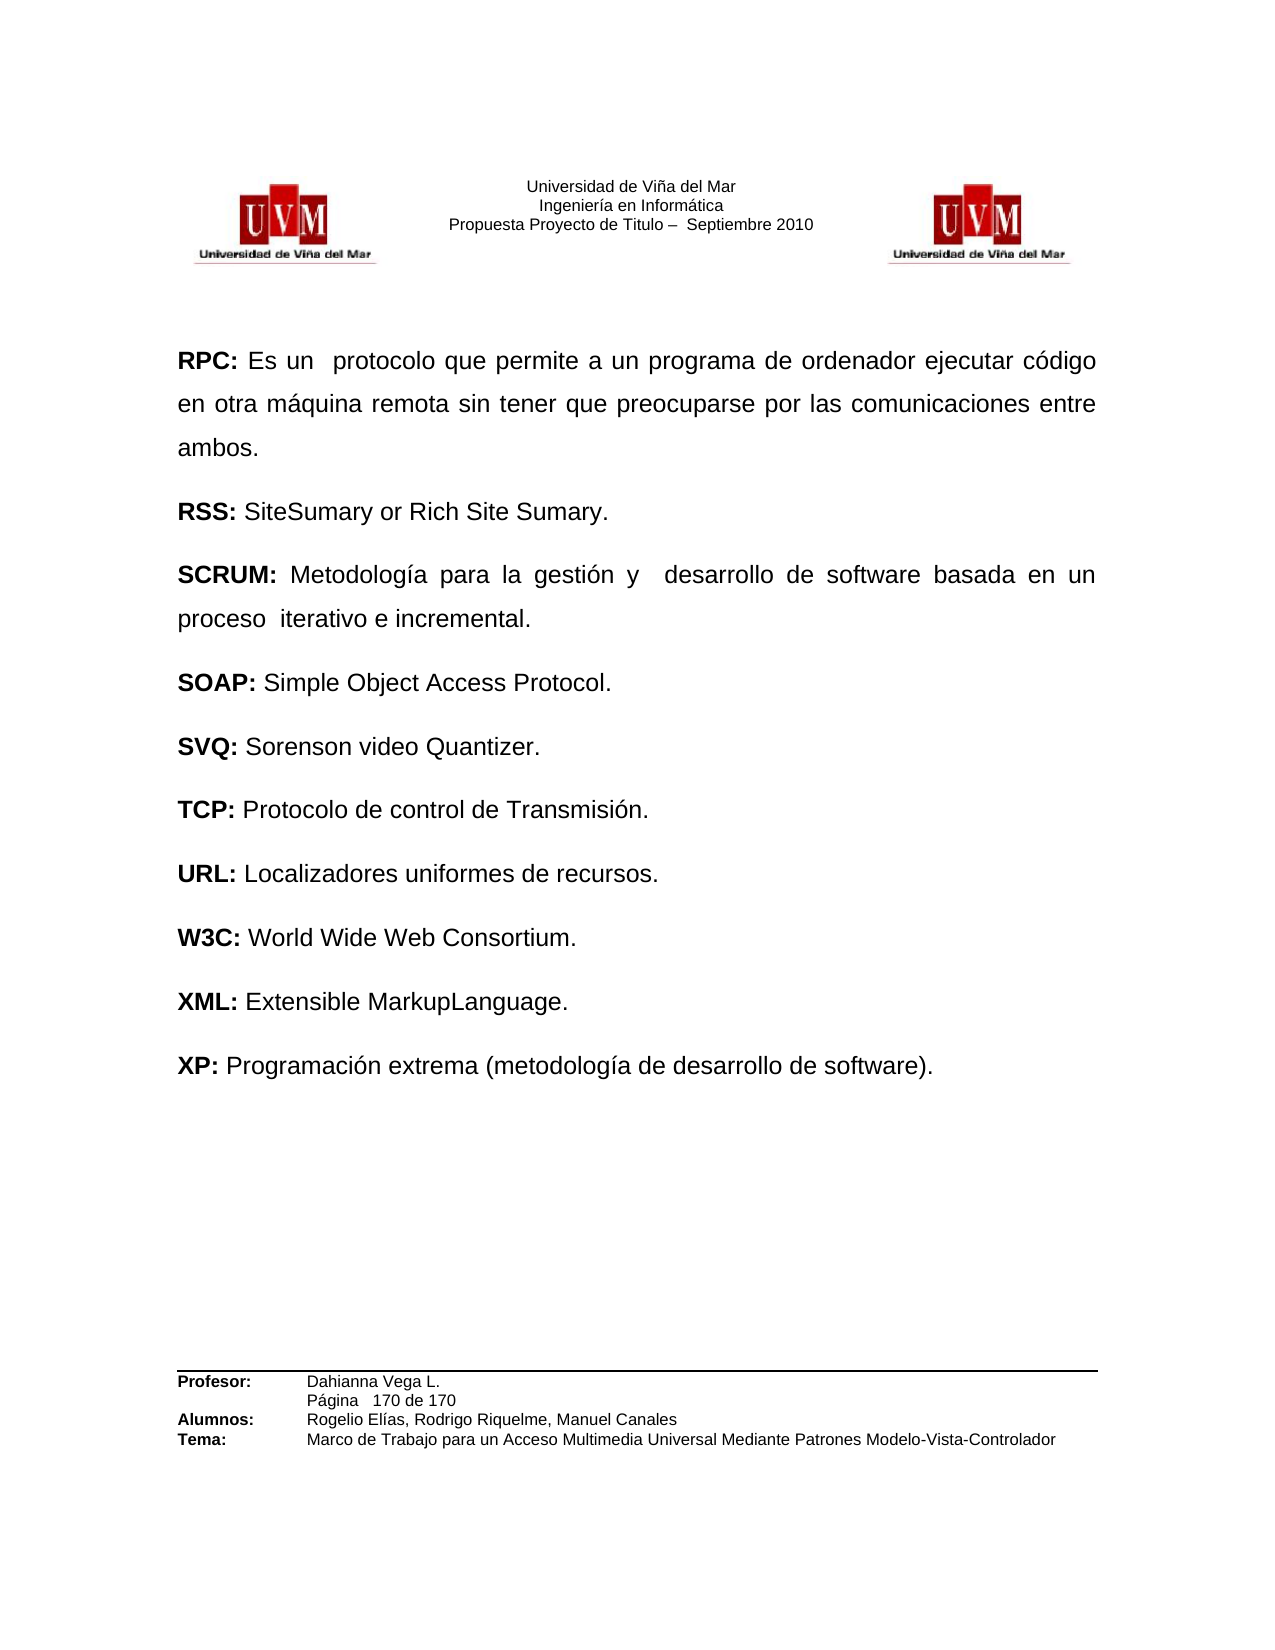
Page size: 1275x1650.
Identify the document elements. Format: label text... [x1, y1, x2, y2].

text TCP: Protocolo de control de Transmisión. [177, 796, 1098, 824]
picture [871, 176, 1084, 267]
text SOAP: Simple Object Access Protocol. [177, 668, 1098, 696]
text XP: Programación extrema (metodología de desarrollo de software). [177, 1051, 1098, 1080]
text XML: Extensible MarkupLanguage. [177, 987, 1098, 1016]
text SVQ: Sorenson video Quantizer. [177, 732, 1098, 760]
text RPC: Es un protocolo que permite a un programa de ordenador ejecutar código en otra máquina remota sin tener que preocuparse por las comunicaciones entre ambos. [177, 346, 1098, 461]
text SCRUM: Metodología para la gestión y desarrollo de software basada en un proceso iterativo e incremental. [177, 561, 1098, 632]
text RSS: SiteSumary or Rich Site Sumary. [177, 497, 1098, 525]
text URL: Localizadores uniformes de recursos. [177, 859, 1098, 888]
picture [177, 176, 390, 267]
text W3C: World Wide Web Consortium. [177, 923, 1098, 952]
